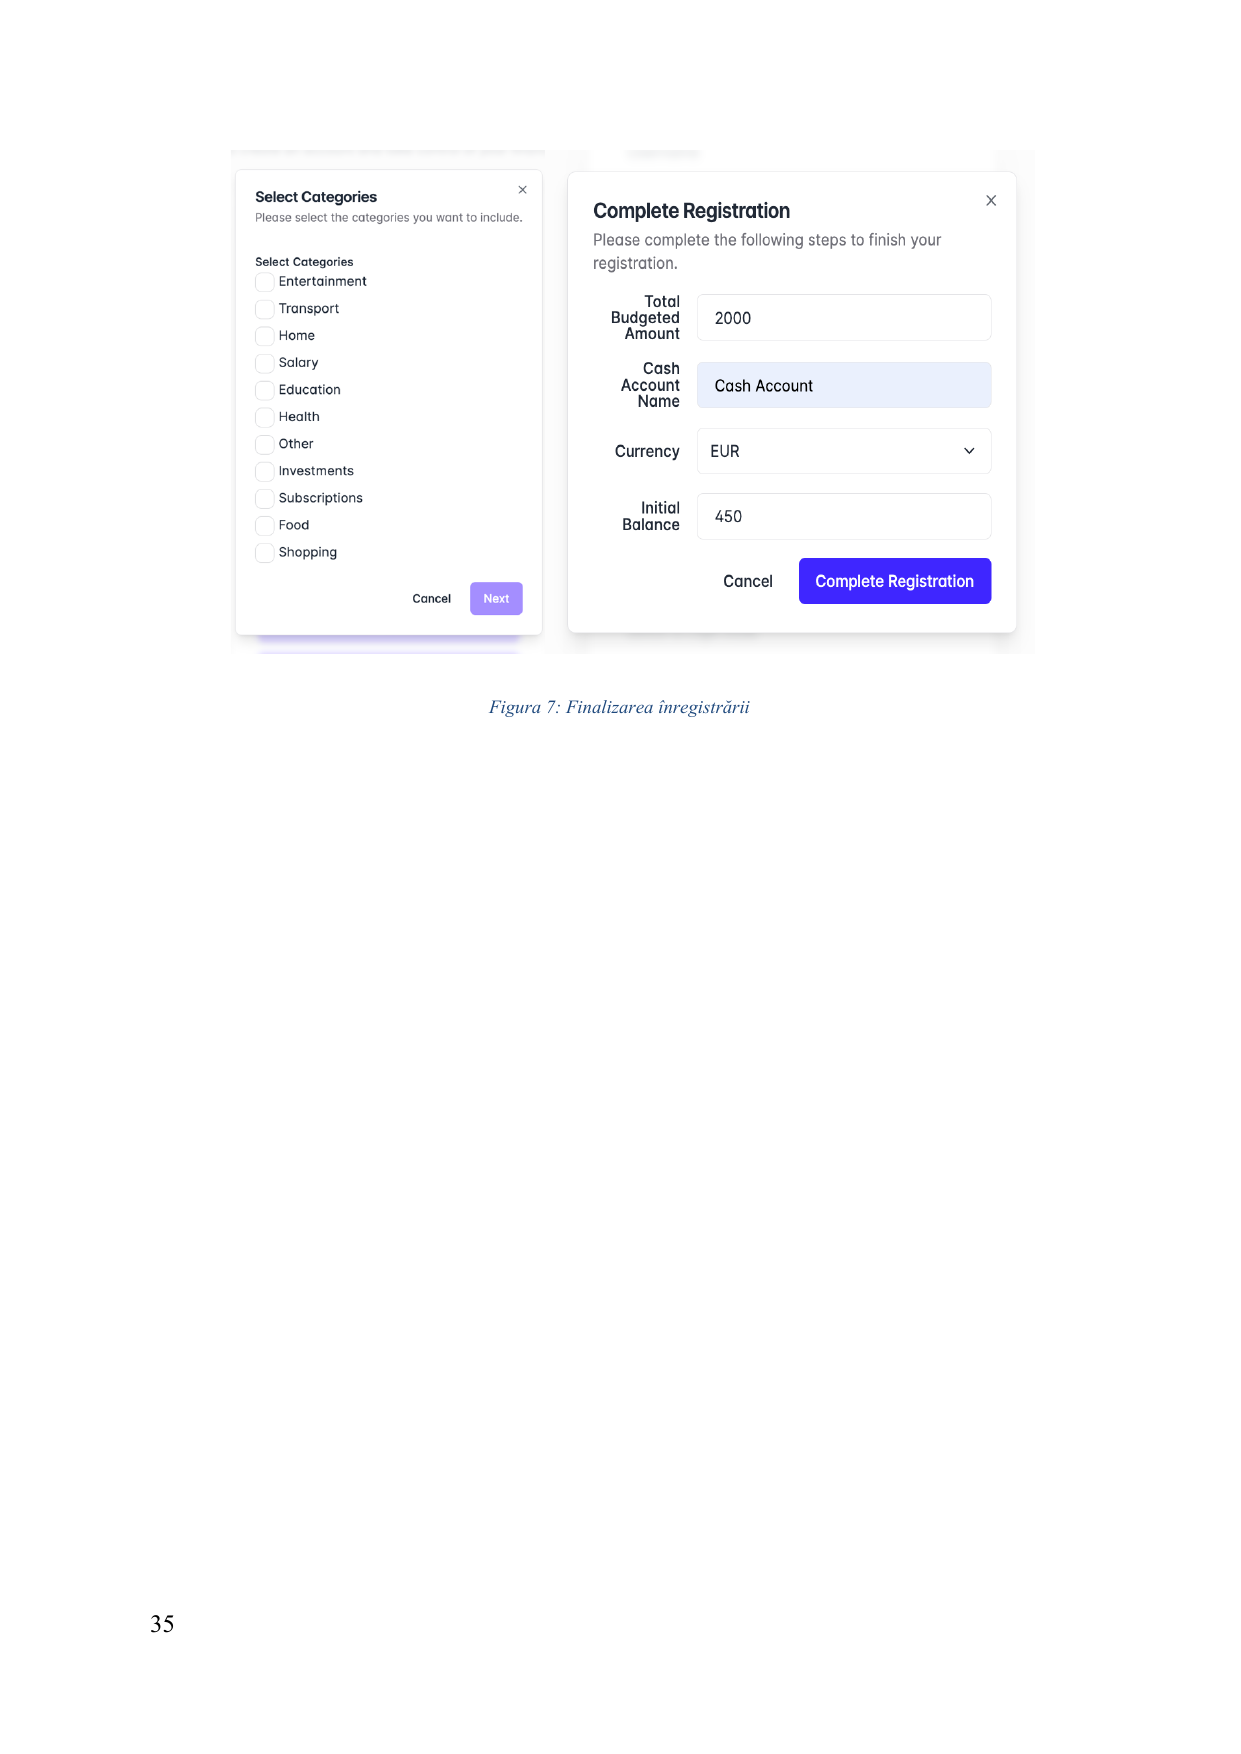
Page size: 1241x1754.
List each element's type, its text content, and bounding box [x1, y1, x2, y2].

text Figura 7: Finalizarea înregistrării [150, 697, 1090, 718]
picture [230, 150, 1035, 654]
